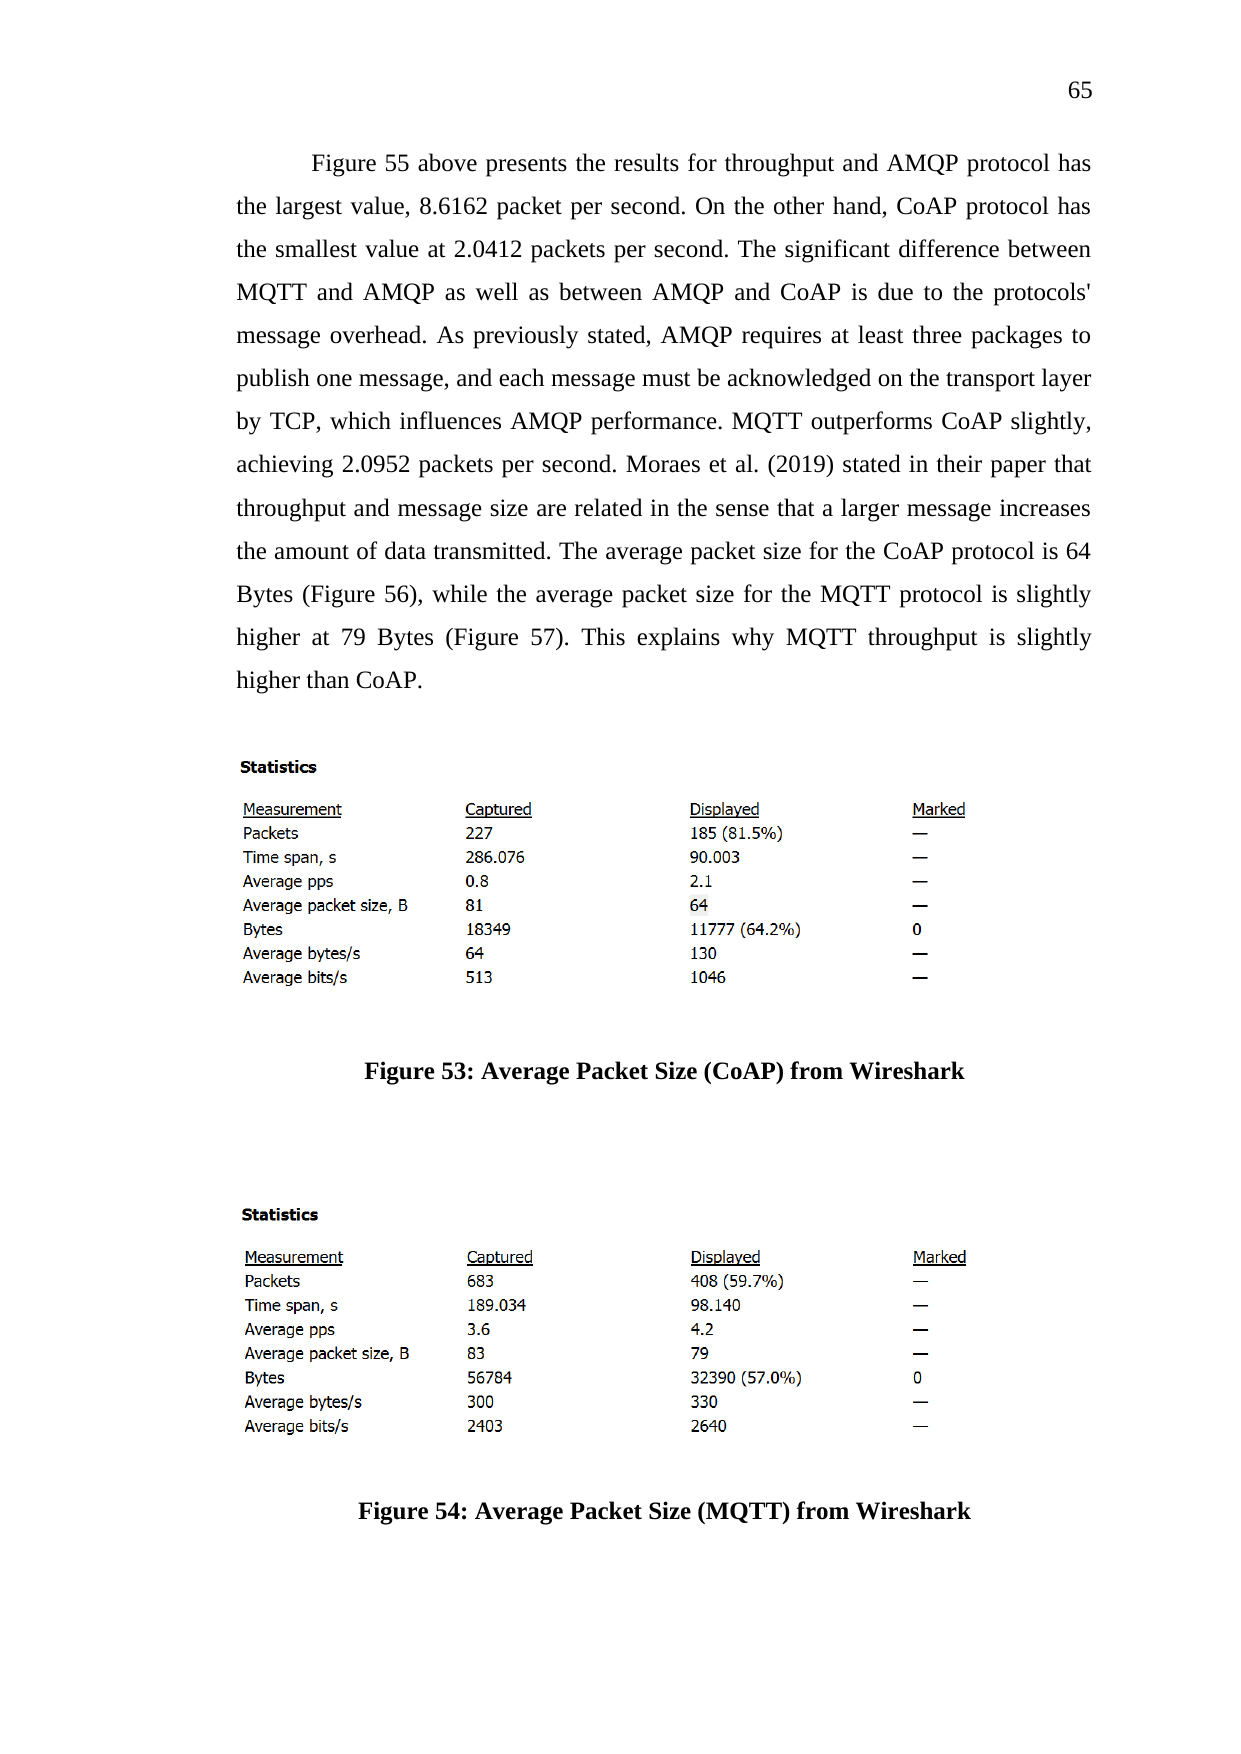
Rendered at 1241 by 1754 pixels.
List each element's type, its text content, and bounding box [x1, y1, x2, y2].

text Figure 54: Average Packet Size (MQTT) from Wireshark [236, 1496, 1092, 1525]
picture [236, 745, 1142, 1004]
picture [236, 1202, 1093, 1445]
text Figure 53: Average Packet Size (CoAP) from Wireshark [236, 1056, 1092, 1085]
text Figure 55 above presents the results for throughput and AMQP protocol has the largest value, 8.6162 packet per second. On the other hand, CoAP protocol has the smallest value at 2.0412 packets per second. The significant difference between MQTT and AMQP as well as between AMQP and CoAP is due to the protocols' message overhead. As previously stated, AMQP requires at least three packages to publish one message, and each message must be acknowledged on the transport layer by TCP, which influences AMQP performance. MQTT outperforms CoAP slightly, achieving 2.0952 packets per second. Moraes et al. (2019) stated in their paper that throughput and message size are related in the sense that a larger message increases the amount of data transmitted. The average packet size for the CoAP protocol is 64 Bytes (Figure 56), while the average packet size for the MQTT protocol is slightly higher at 79 Bytes (Figure 57). This explains why MQTT throughput is slightly higher than CoAP. [236, 148, 1092, 694]
